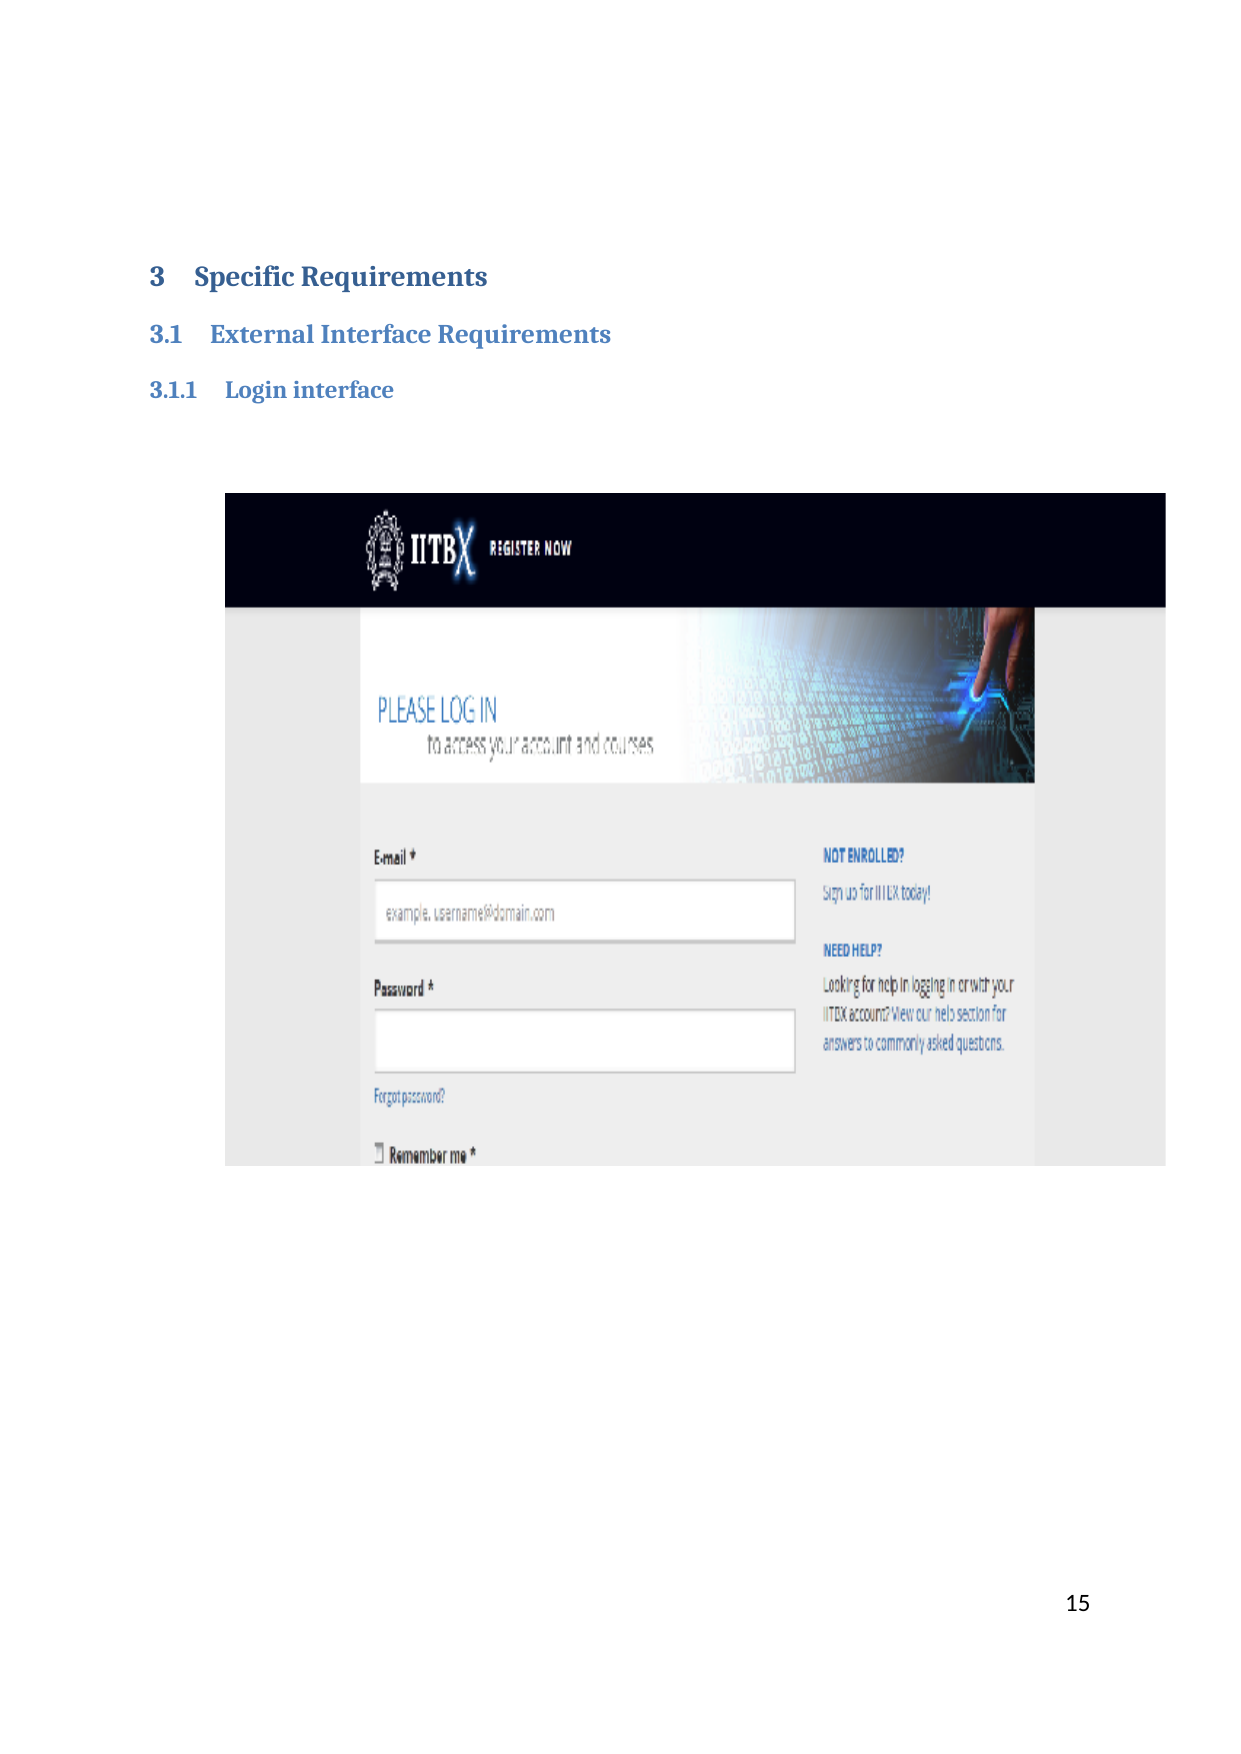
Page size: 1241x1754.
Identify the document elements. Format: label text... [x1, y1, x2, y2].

picture [225, 493, 1166, 1166]
subtitle Login interface [150, 376, 1090, 405]
subtitle Specific Requirements [150, 260, 1090, 293]
subtitle External Interface Requirements [150, 319, 1090, 351]
